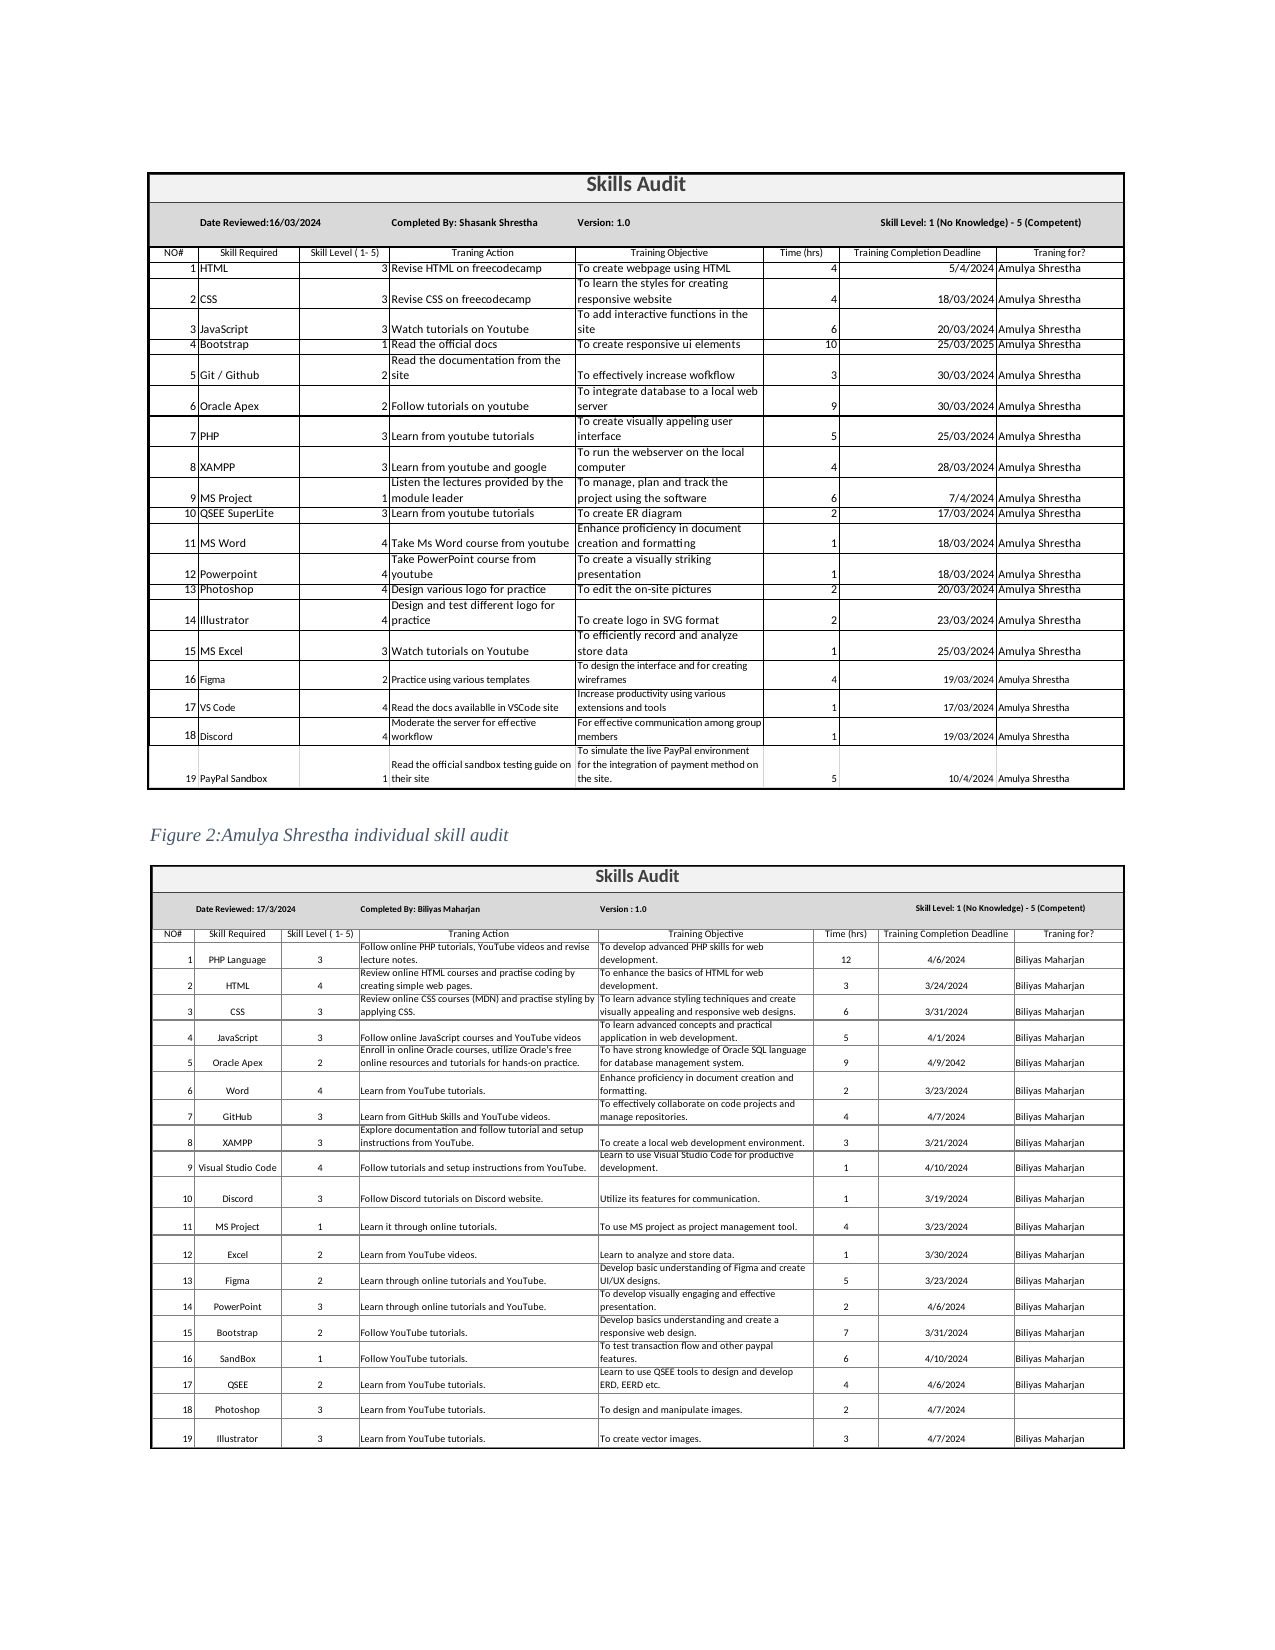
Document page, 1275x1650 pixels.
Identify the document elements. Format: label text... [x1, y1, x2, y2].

text Figure 2:Amulya Shrestha individual skill audit [150, 824, 1125, 845]
